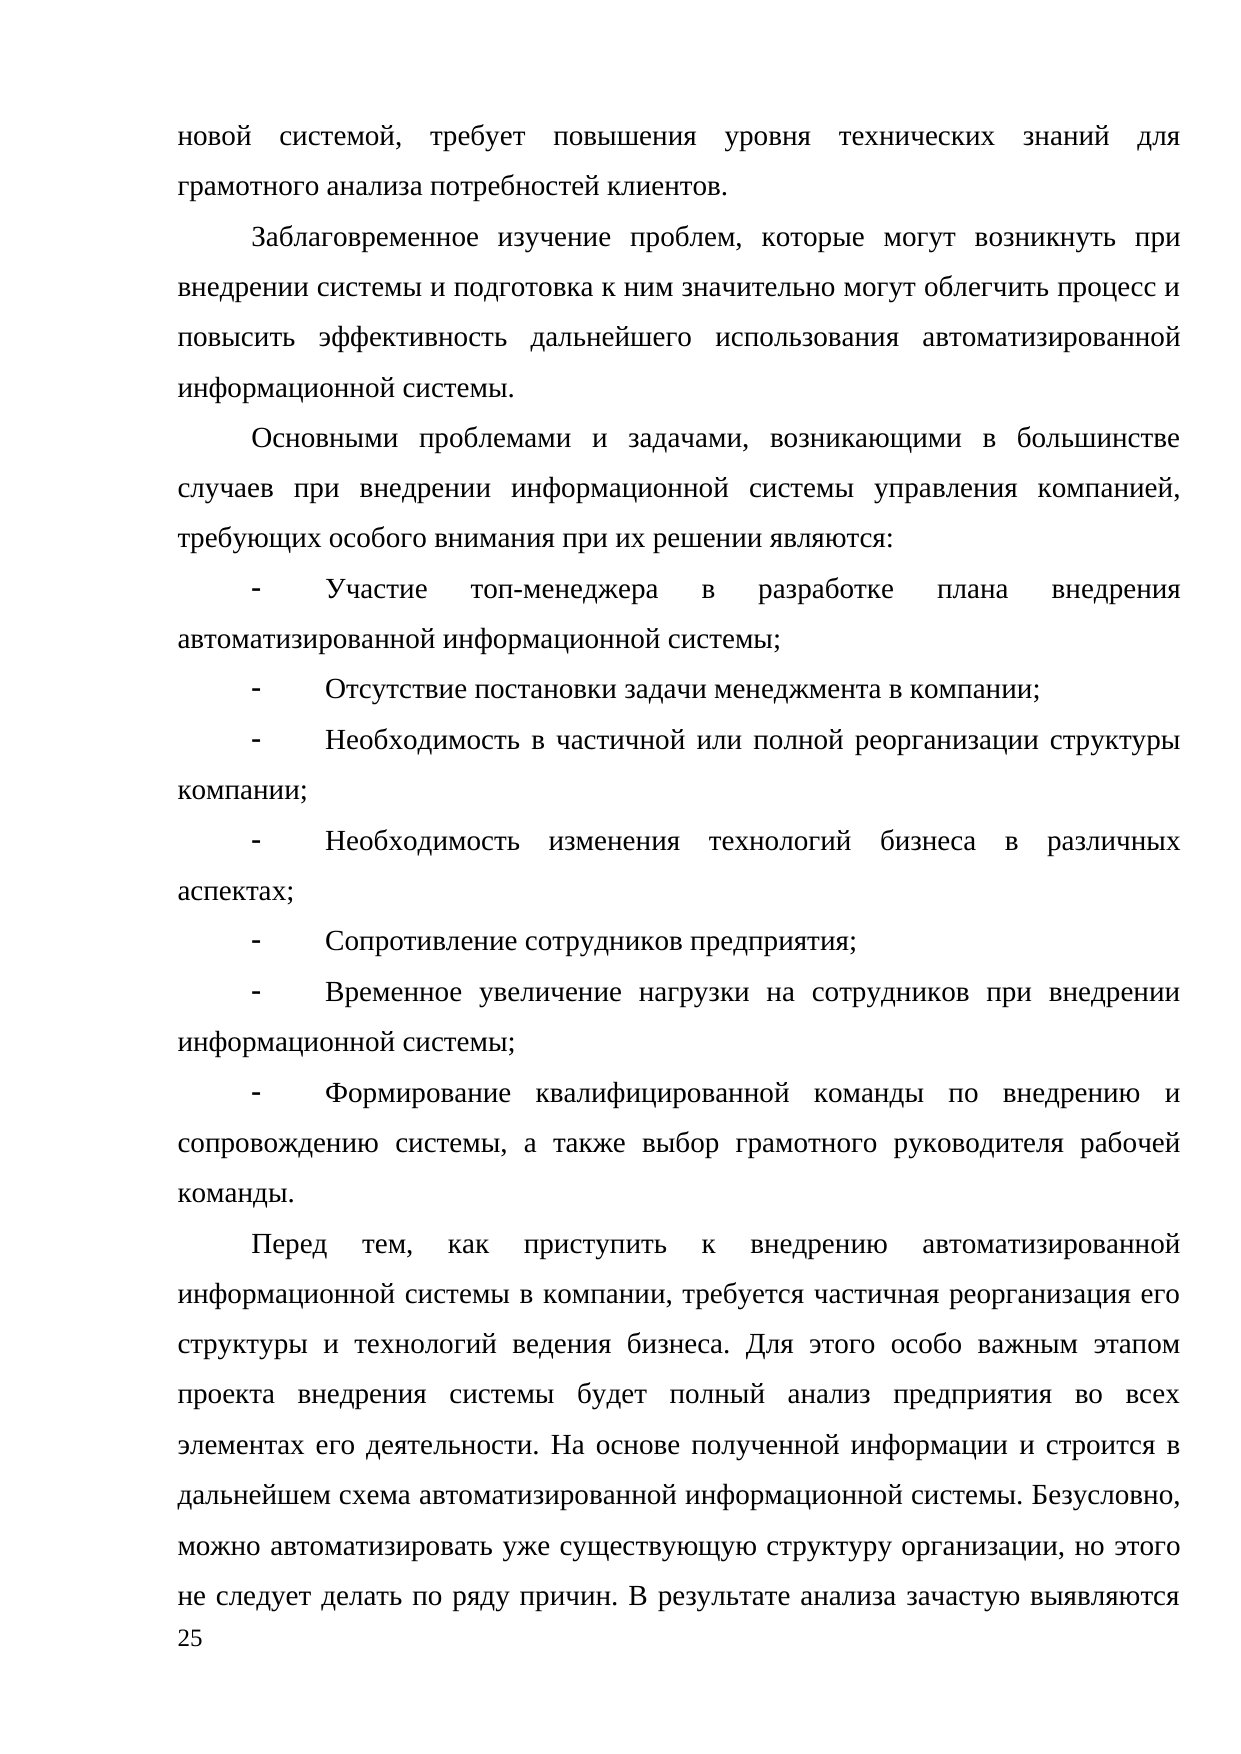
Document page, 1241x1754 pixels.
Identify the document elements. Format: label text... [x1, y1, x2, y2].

text Заблаговременное изучение проблем, которые могут возникнуть при внедрении системы и подготовка к ним значительно могут облегчить процесс и повысить эффективность дальнейшего использования автоматизированной информационной системы. [177, 219, 1181, 403]
list Необходимость изменения технологий бизнеса в различных аспектах; [177, 823, 1181, 907]
list Отсутствие постановки задачи менеджмента в компании; [177, 672, 1181, 705]
list Участие топ-менеджера в разработке плана внедрения автоматизированной информационной системы; [177, 571, 1181, 655]
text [177, 118, 1181, 202]
list Формирование квалифицированной команды по внедрению и сопровождению системы, а также выбор грамотного руководителя рабочей команды. [177, 1075, 1181, 1209]
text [177, 1226, 1181, 1611]
text Основными проблемами и задачами, возникающими в большинстве случаев при внедрении информационной системы управления компанией, требующих особого внимания при их решении являются: [177, 420, 1181, 554]
list Сопротивление сотрудников предприятия; [177, 923, 1181, 957]
list Временное увеличение нагрузки на сотрудников при внедрении информационной системы; [177, 974, 1181, 1058]
list Необходимость в частичной или полной реорганизации структуры компании; [177, 722, 1181, 806]
